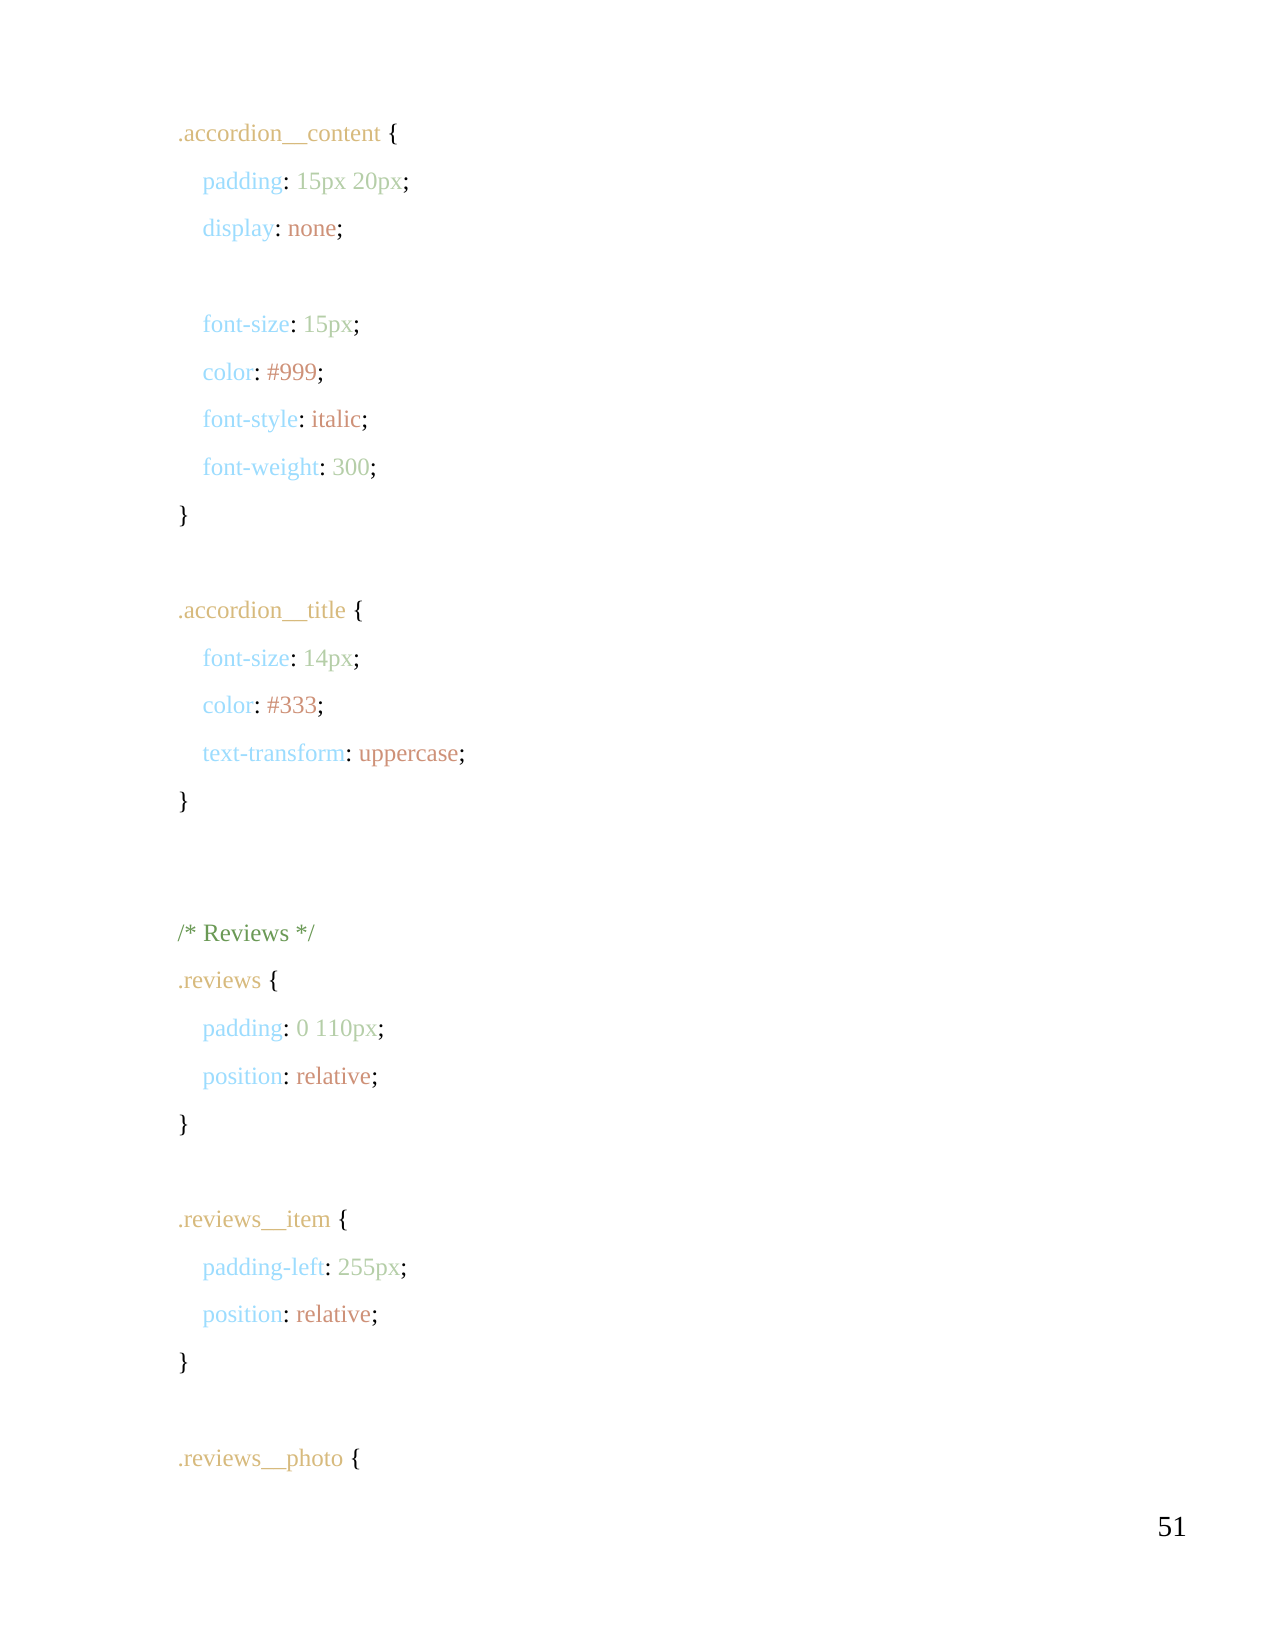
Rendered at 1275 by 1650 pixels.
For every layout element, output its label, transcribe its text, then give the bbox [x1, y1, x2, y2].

text text-transform: uppercase; [177, 738, 1186, 767]
text /* Reviews */ [177, 918, 1186, 947]
text display: none; [177, 213, 1186, 242]
text .reviews { [177, 966, 1186, 994]
text padding: 0 110px; [177, 1013, 1186, 1042]
text .reviews__item { [177, 1204, 1186, 1233]
text font-style: italic; [177, 404, 1186, 433]
text font-weight: 300; [177, 452, 1186, 481]
text } [177, 1347, 1186, 1376]
text } [177, 1109, 1186, 1137]
text padding-left: 255px; [177, 1252, 1186, 1281]
text color: #333; [177, 691, 1186, 719]
text .accordion__title { [177, 595, 1186, 624]
text padding: 15px 20px; [177, 166, 1186, 194]
text font-size: 14px; [177, 643, 1186, 672]
text color: #999; [177, 357, 1186, 385]
text font-size: 15px; [177, 309, 1186, 338]
text position: relative; [177, 1061, 1186, 1090]
text position: relative; [177, 1299, 1186, 1328]
text } [177, 500, 1186, 528]
text .accordion__content { [177, 118, 1186, 147]
text .reviews__photo { [177, 1443, 1186, 1471]
text } [177, 786, 1186, 815]
